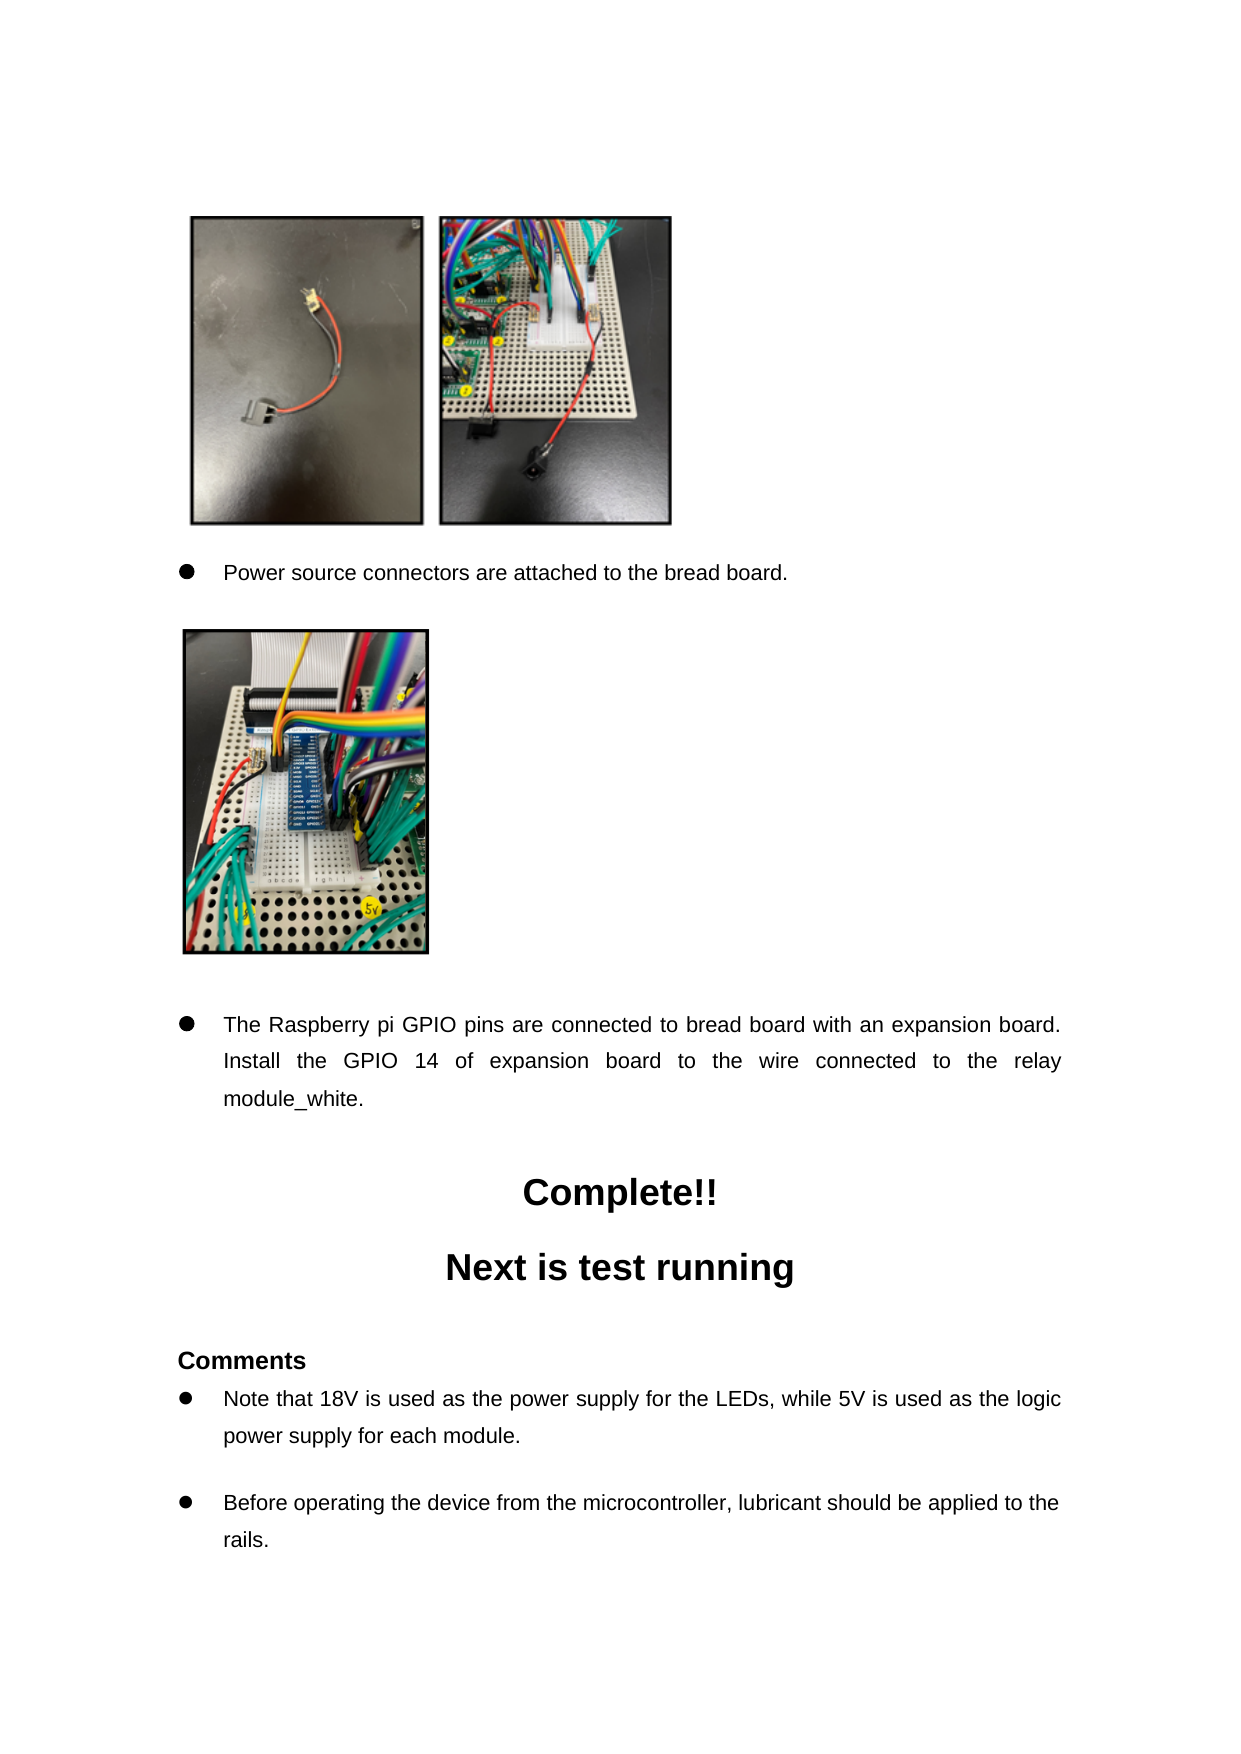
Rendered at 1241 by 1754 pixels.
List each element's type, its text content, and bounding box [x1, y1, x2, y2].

list Note that 18V is used as the power supply for the LEDs, while 5V is used as the logic power supply for each module. [177, 1379, 1063, 1454]
list Power source connectors are attached to the bread board. [177, 554, 1063, 592]
picture [177, 216, 672, 544]
text Complete!! [177, 1154, 1063, 1229]
text Comments [177, 1342, 1063, 1379]
picture [177, 629, 433, 975]
list The Raspberry pi GPIO pins are connected to bread board with an expansion board. Install the GPIO 14 of expansion board to the wire connected to the relay module_white. [177, 1004, 1063, 1117]
list Before operating the device from the microcontroller, lubricant should be applied to the rails. [177, 1483, 1063, 1558]
text Next is test running [177, 1229, 1063, 1304]
